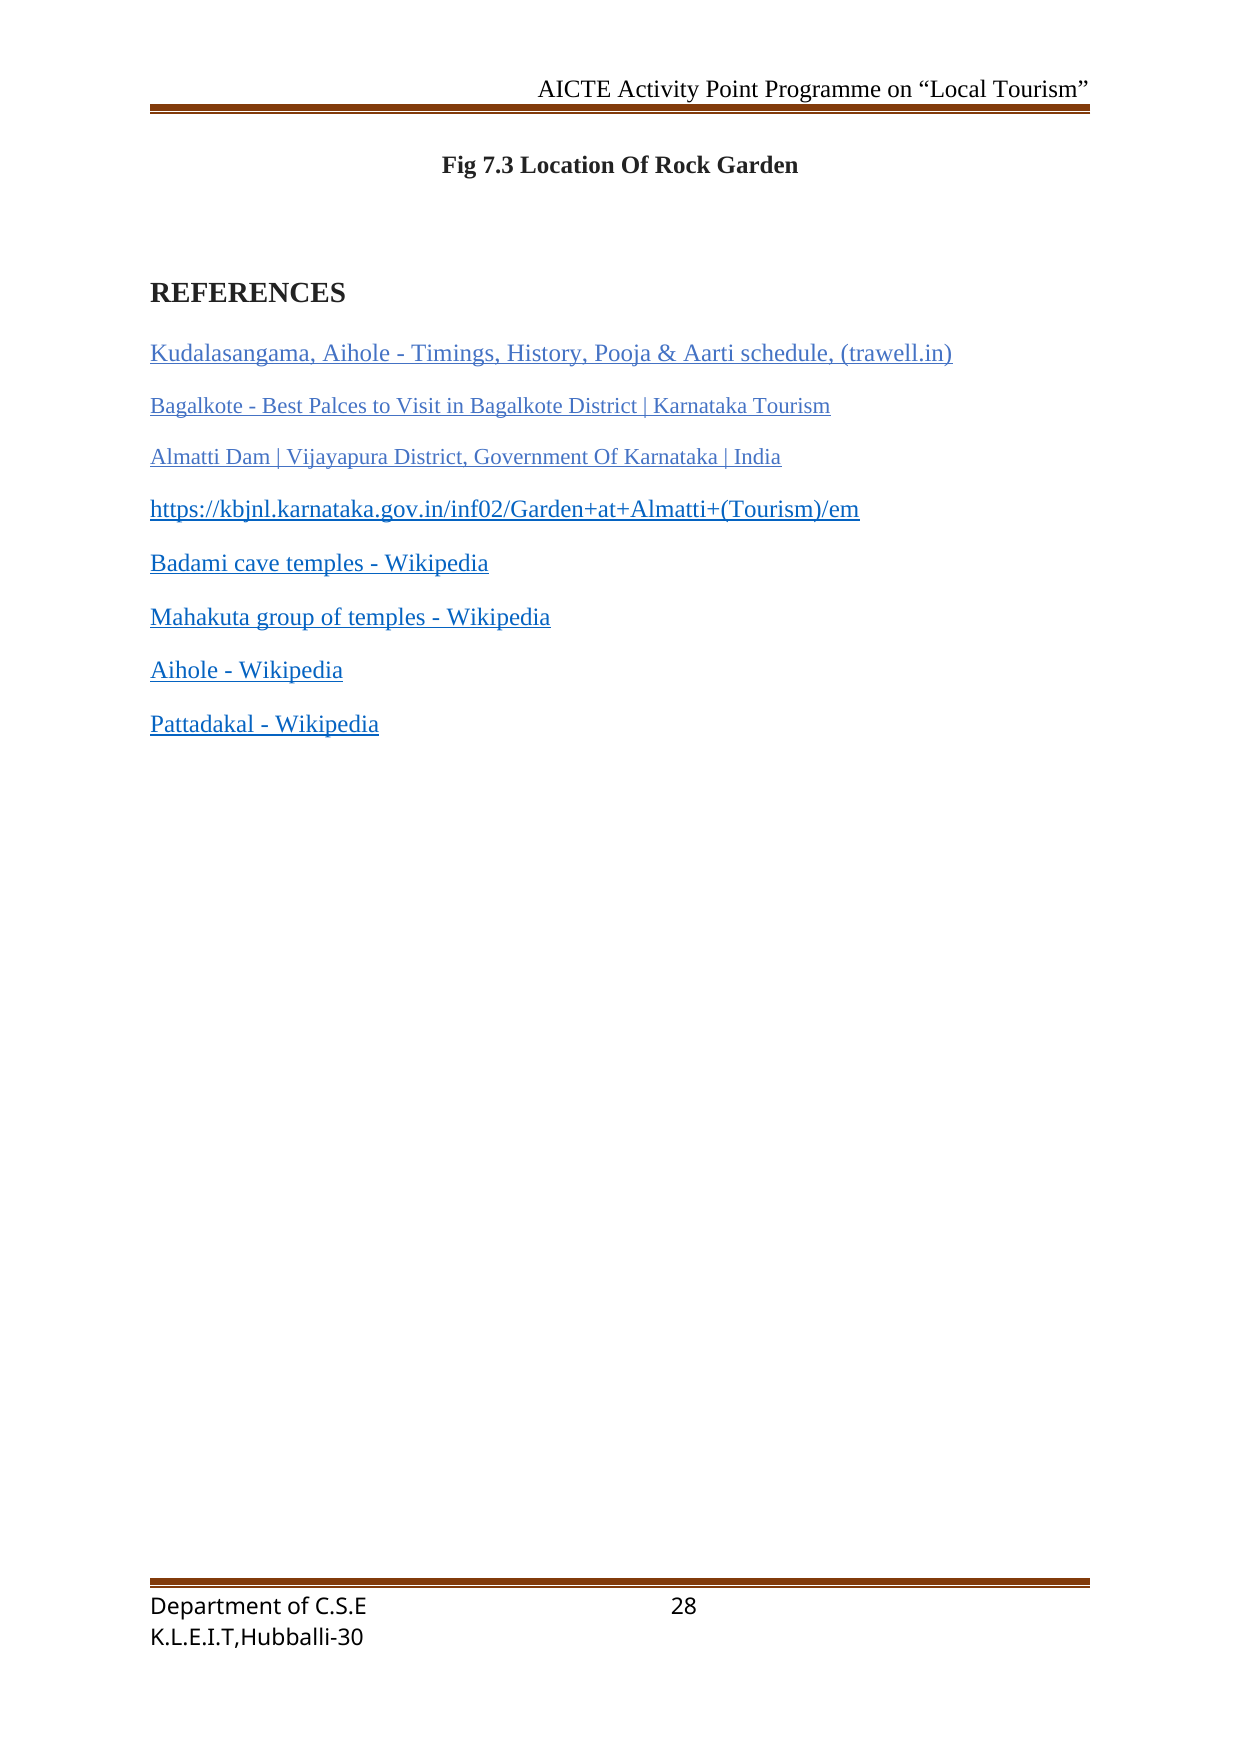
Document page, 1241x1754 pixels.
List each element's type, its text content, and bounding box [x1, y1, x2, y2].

text Bagalkote - Best Palces to Visit in Bagalkote District | Karnataka Tourism [150, 392, 1090, 418]
text https://kbjnl.karnataka.gov.in/inf02/Garden+at+Almatti+(Tourism)/em [150, 494, 1090, 523]
text REFERENCES [150, 275, 1090, 309]
text Kudalasangama, Aihole - Timings, History, Pooja & Aarti schedule, (trawell.in) [150, 338, 1090, 367]
text Fig 7.3 Location Of Rock Garden [150, 150, 1090, 179]
text Almatti Dam | Vijayapura District, Government Of Karnataka | India [150, 443, 1090, 469]
text Mahakuta group of temples - Wikipedia [150, 602, 1090, 631]
text Pattadakal - Wikipedia [150, 709, 1090, 738]
text Badami cave temples - Wikipedia [150, 548, 1090, 577]
text Aihole - Wikipedia [150, 656, 1090, 684]
